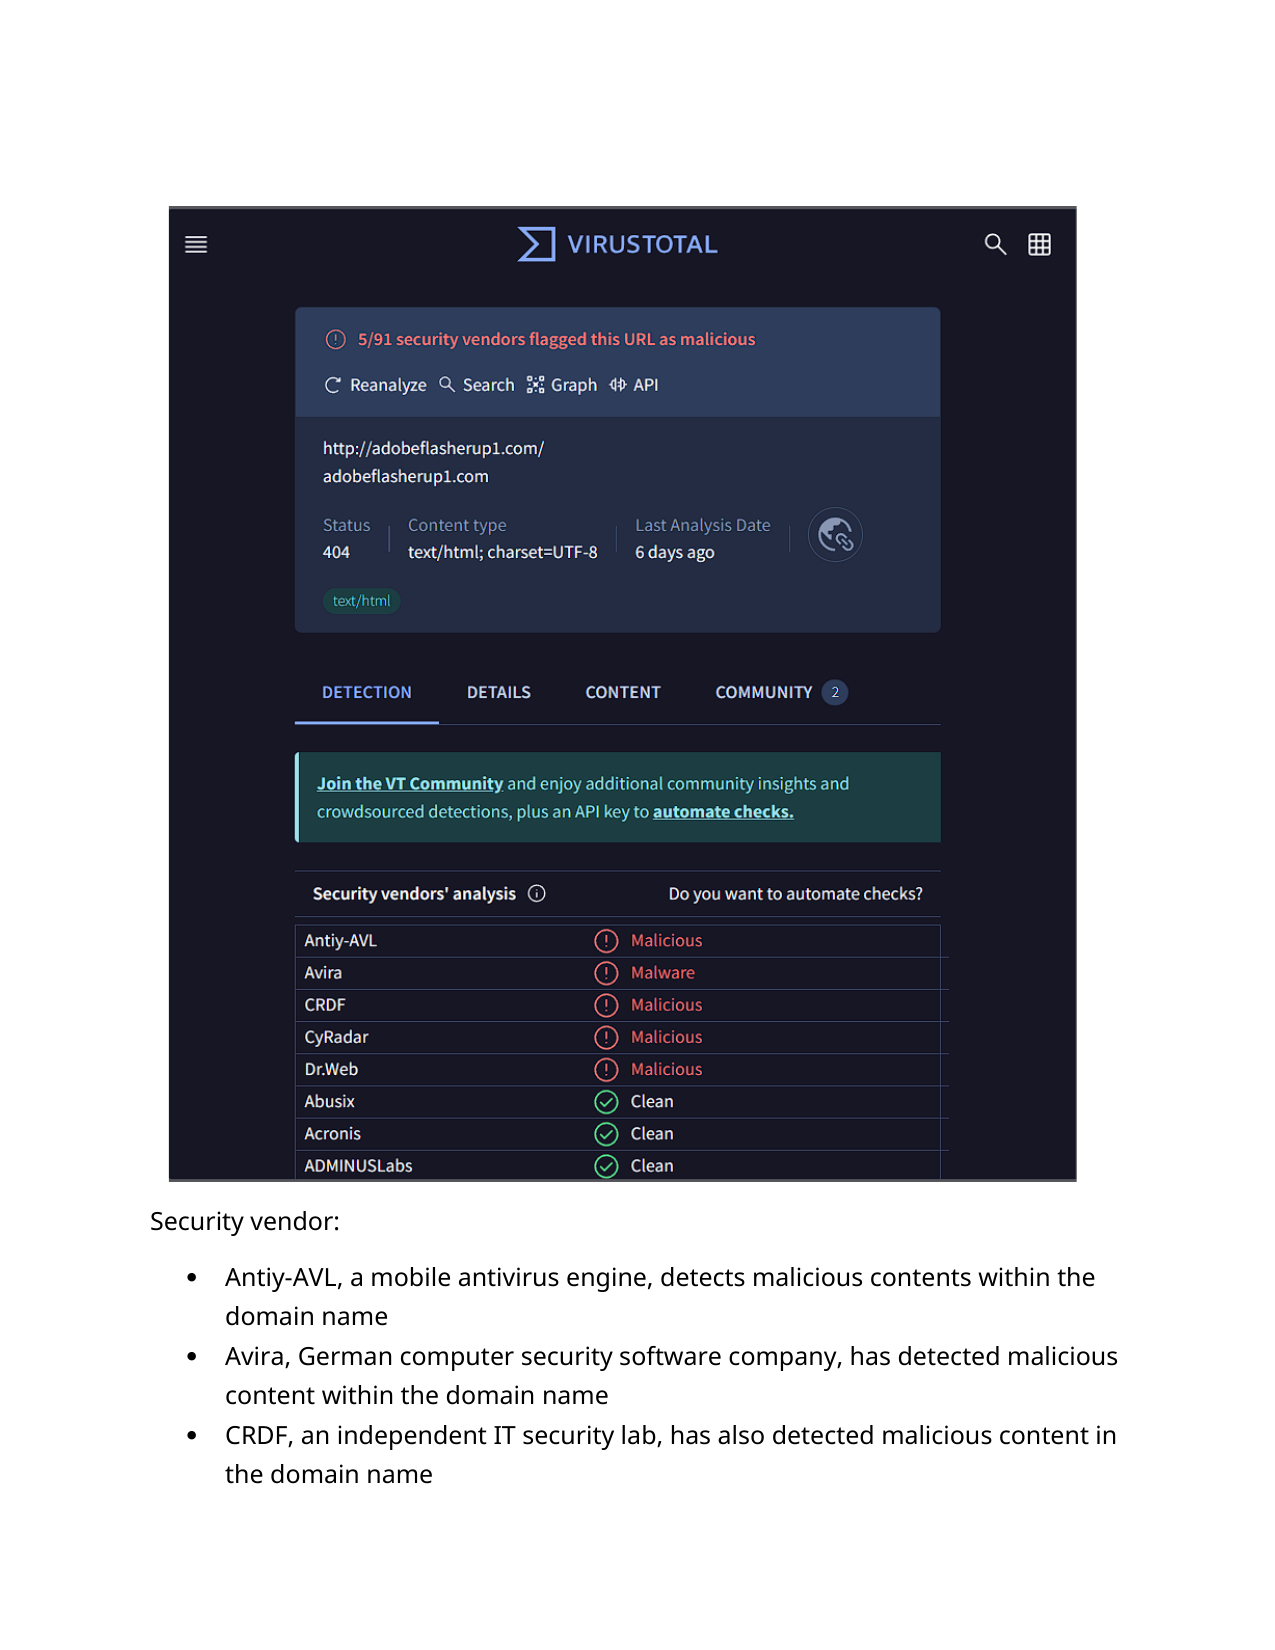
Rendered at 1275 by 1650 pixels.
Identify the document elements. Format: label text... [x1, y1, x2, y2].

list Avira, German computer security software company, has detected malicious content within the domain name [187, 1338, 1125, 1412]
text Security vendor: [150, 1203, 1125, 1237]
list CRDF, an independent IT security lab, has also detected malicious content in the domain name [187, 1417, 1125, 1491]
list Antiy-AVL, a mobile antivirus engine, detects malicious contents within the domain name [187, 1259, 1125, 1333]
